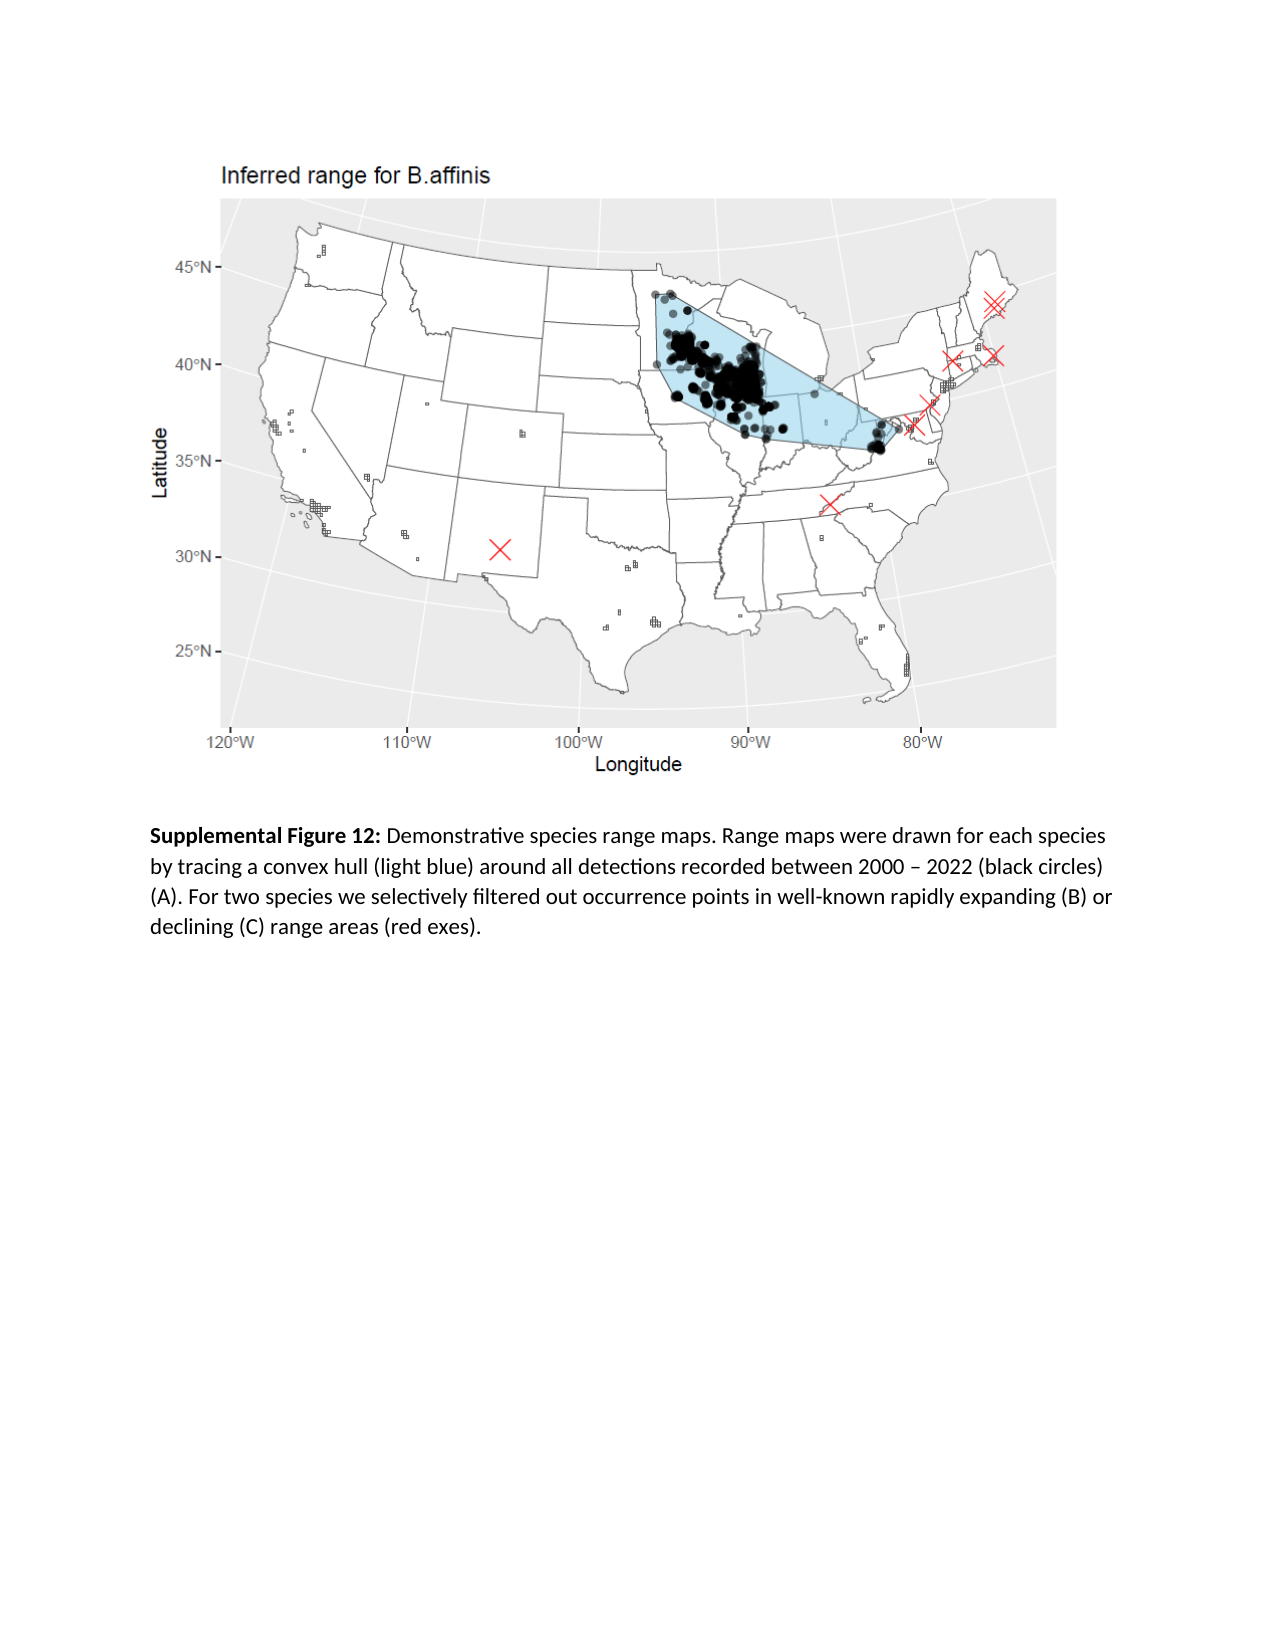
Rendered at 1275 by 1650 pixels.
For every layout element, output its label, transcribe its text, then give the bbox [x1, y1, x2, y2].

picture [150, 150, 1058, 805]
text Supplemental Figure 12: Demonstrative species range maps. Range maps were drawn for each species by tracing a convex hull (light blue) around all detections recorded between 2000 – 2022 (black circles) (A). For two species we selectively filtered out occurrence points in well-known rapidly expanding (B) or declining (C) range areas (red exes). [150, 822, 1125, 940]
